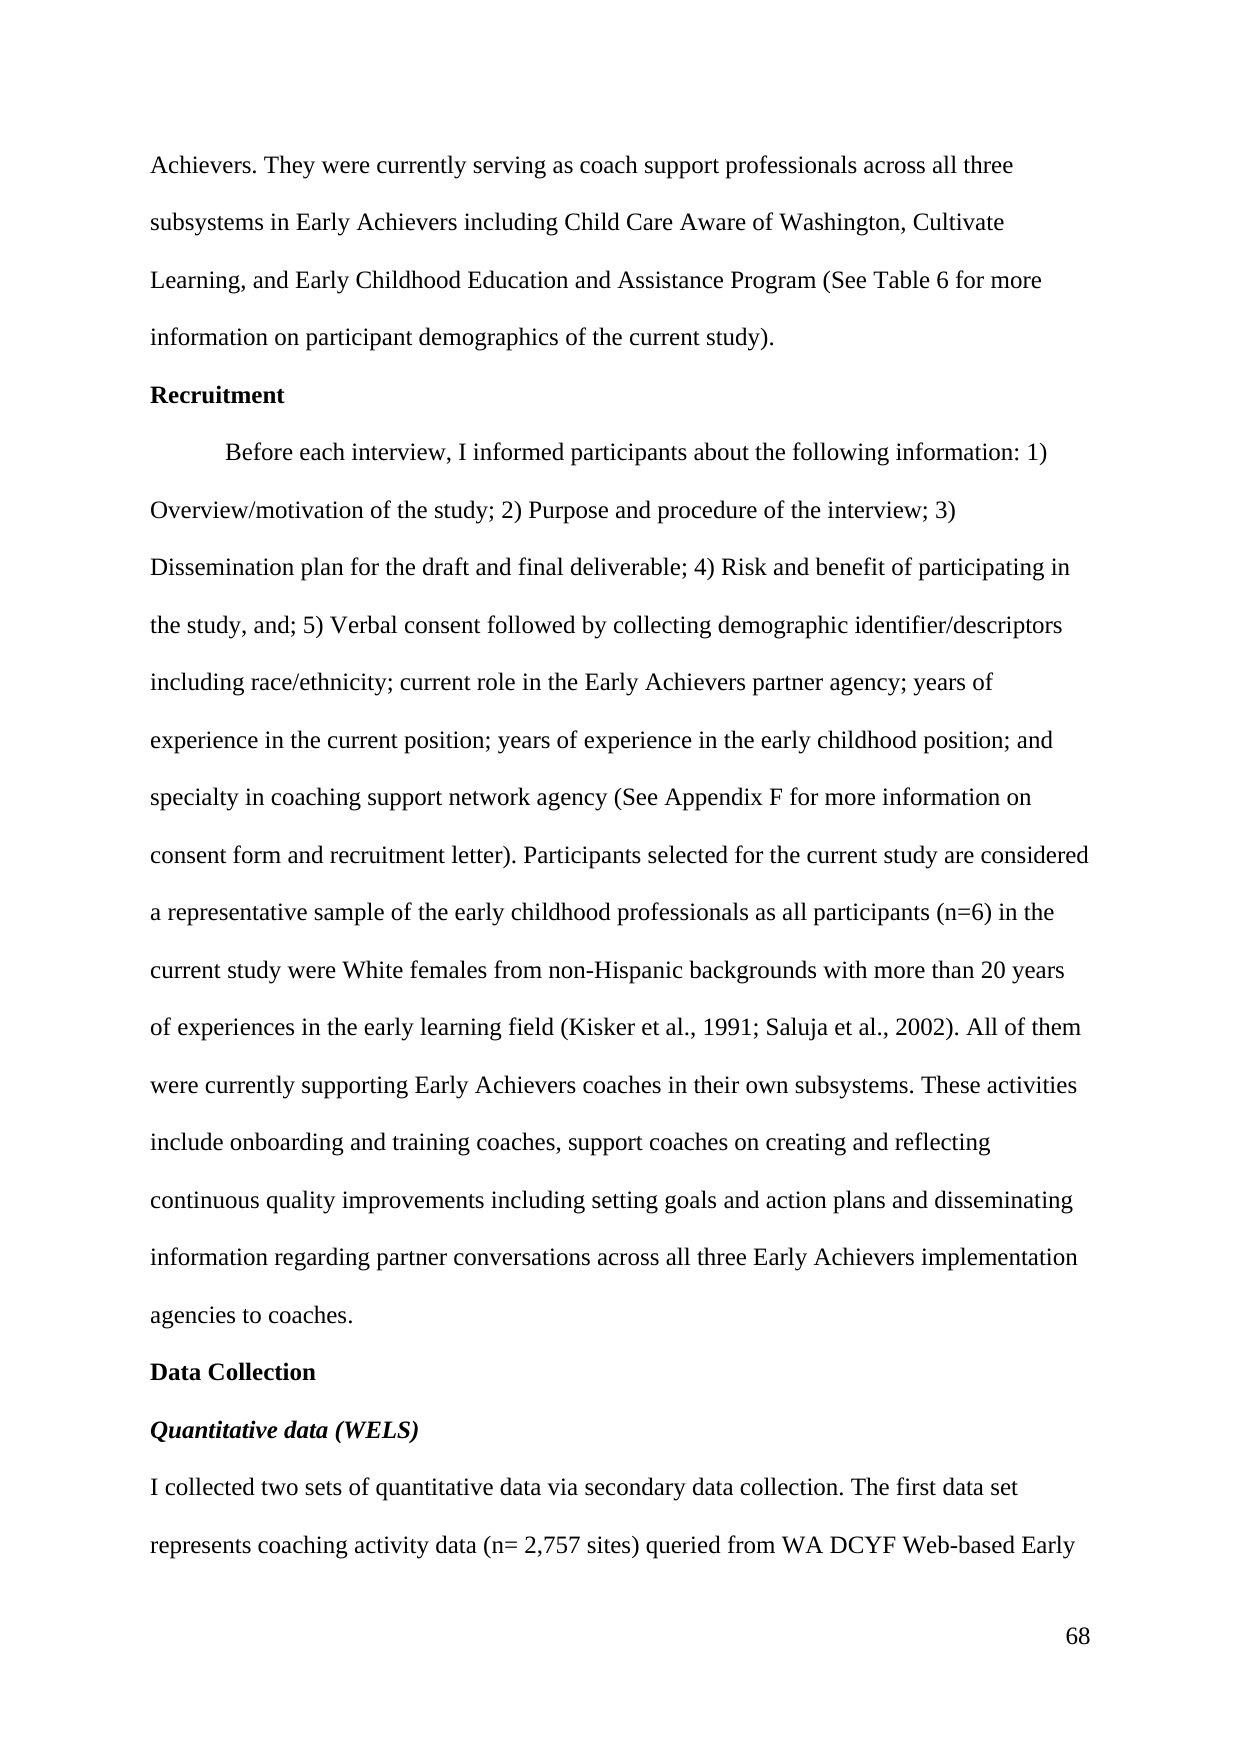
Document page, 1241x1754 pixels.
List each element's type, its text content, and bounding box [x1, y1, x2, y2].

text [150, 150, 1090, 351]
text Quantitative data (WELS) [150, 1415, 1090, 1444]
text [150, 1472, 1090, 1559]
text Recruitment [150, 380, 1090, 409]
text Before each interview, I informed participants about the following information: 1) Overview/motivation of the study; 2) Purpose and procedure of the interview; 3) Dissemination plan for the draft and final deliverable; 4) Risk and benefit of participating in the study, and; 5) Verbal consent followed by collecting demographic identifier/descriptors including race/ethnicity; current role in the Early Achievers partner agency; years of experience in the current position; years of experience in the early childhood position; and specialty in coaching support network agency (See Appendix F for more information on consent form and recruitment letter). Participants selected for the current study are considered a representative sample of the early childhood professionals as all participants (n=6) in the current study were White females from non-Hispanic backgrounds with more than 20 years of experiences in the early learning field (Kisker et al., 1991; Saluja et al., 2002). All of them were currently supporting Early Achievers coaches in their own subsystems. These activities include onboarding and training coaches, support coaches on creating and reflecting continuous quality improvements including setting goals and action plans and disseminating information regarding partner conversations across all three Early Achievers implementation agencies to coaches. [150, 437, 1090, 1329]
subtitle Data Collection [150, 1357, 1090, 1386]
